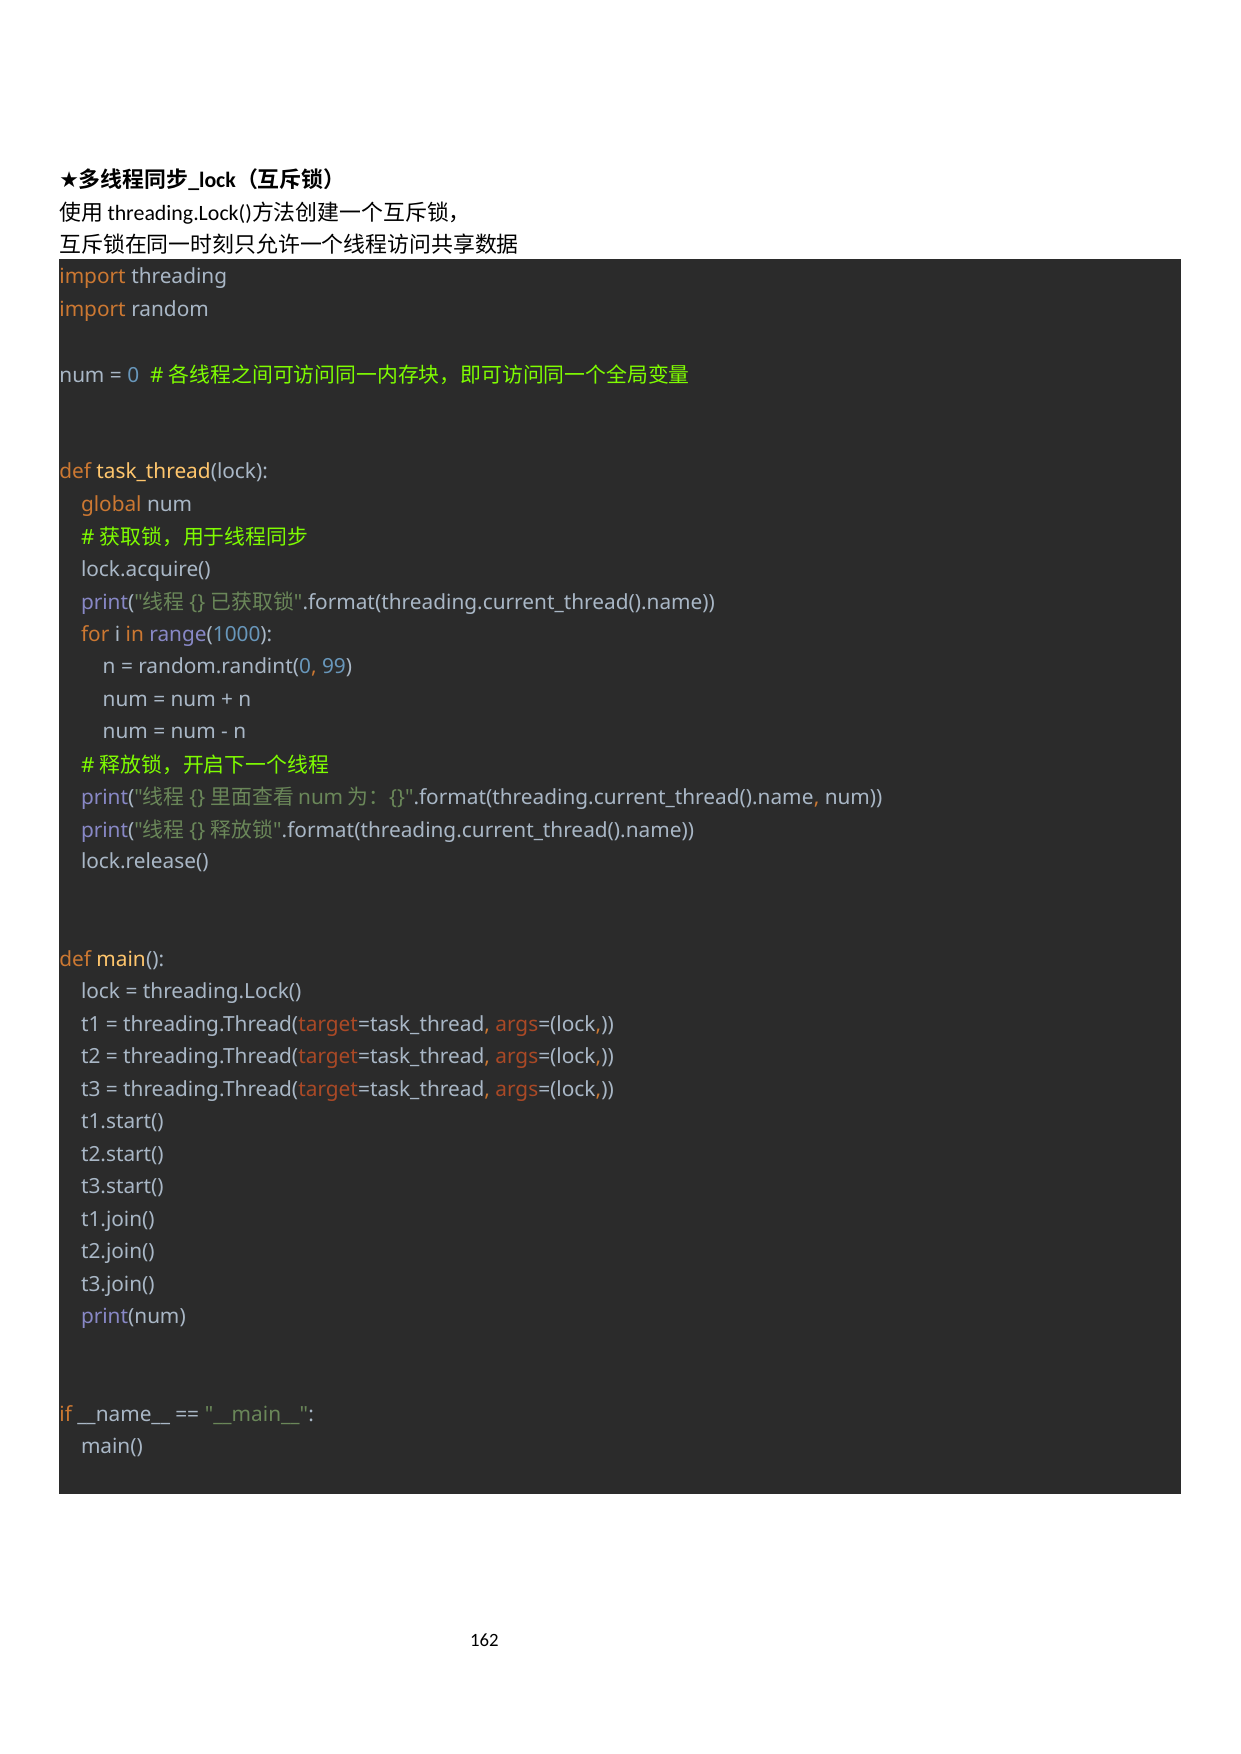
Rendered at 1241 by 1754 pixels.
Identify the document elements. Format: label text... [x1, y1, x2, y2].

text import threading import random num = 0 # 各线程之间可访问同一内存块，即可访问同一个全局变量 def task_thread(lock): global num # 获取锁，用于线程同步 lock.acquire() print("线程 {} 已获取锁".format(threading.current_thread().name)) for i in range(1000): n = random.randint(0, 99) num = num + n num = num - n # 释放锁，开启下一个线程 print("线程 {} 里面查看num为：{}".format(threading.current_thread().name, num)) print("线程 {} 释放锁".format(threading.current_thread().name)) lock.release() def main(): lock = threading.Lock() t1 = threading.Thread(target=task_thread, args=(lock,)) t2 = threading.Thread(target=task_thread, args=(lock,)) t3 = threading.Thread(target=task_thread, args=(lock,)) t1.start() t2.start() t3.start() t1.join() t2.join() t3.join() print(num) if __name__ == "__main__": main() [59, 259, 1181, 1494]
text 互斥锁在同一时刻只允许一个线程访问共享数据 [59, 227, 1181, 259]
text 使用threading.Lock()方法创建一个互斥锁， [59, 194, 1181, 227]
text ★多线程同步_lock（互斥锁） [59, 162, 1181, 194]
